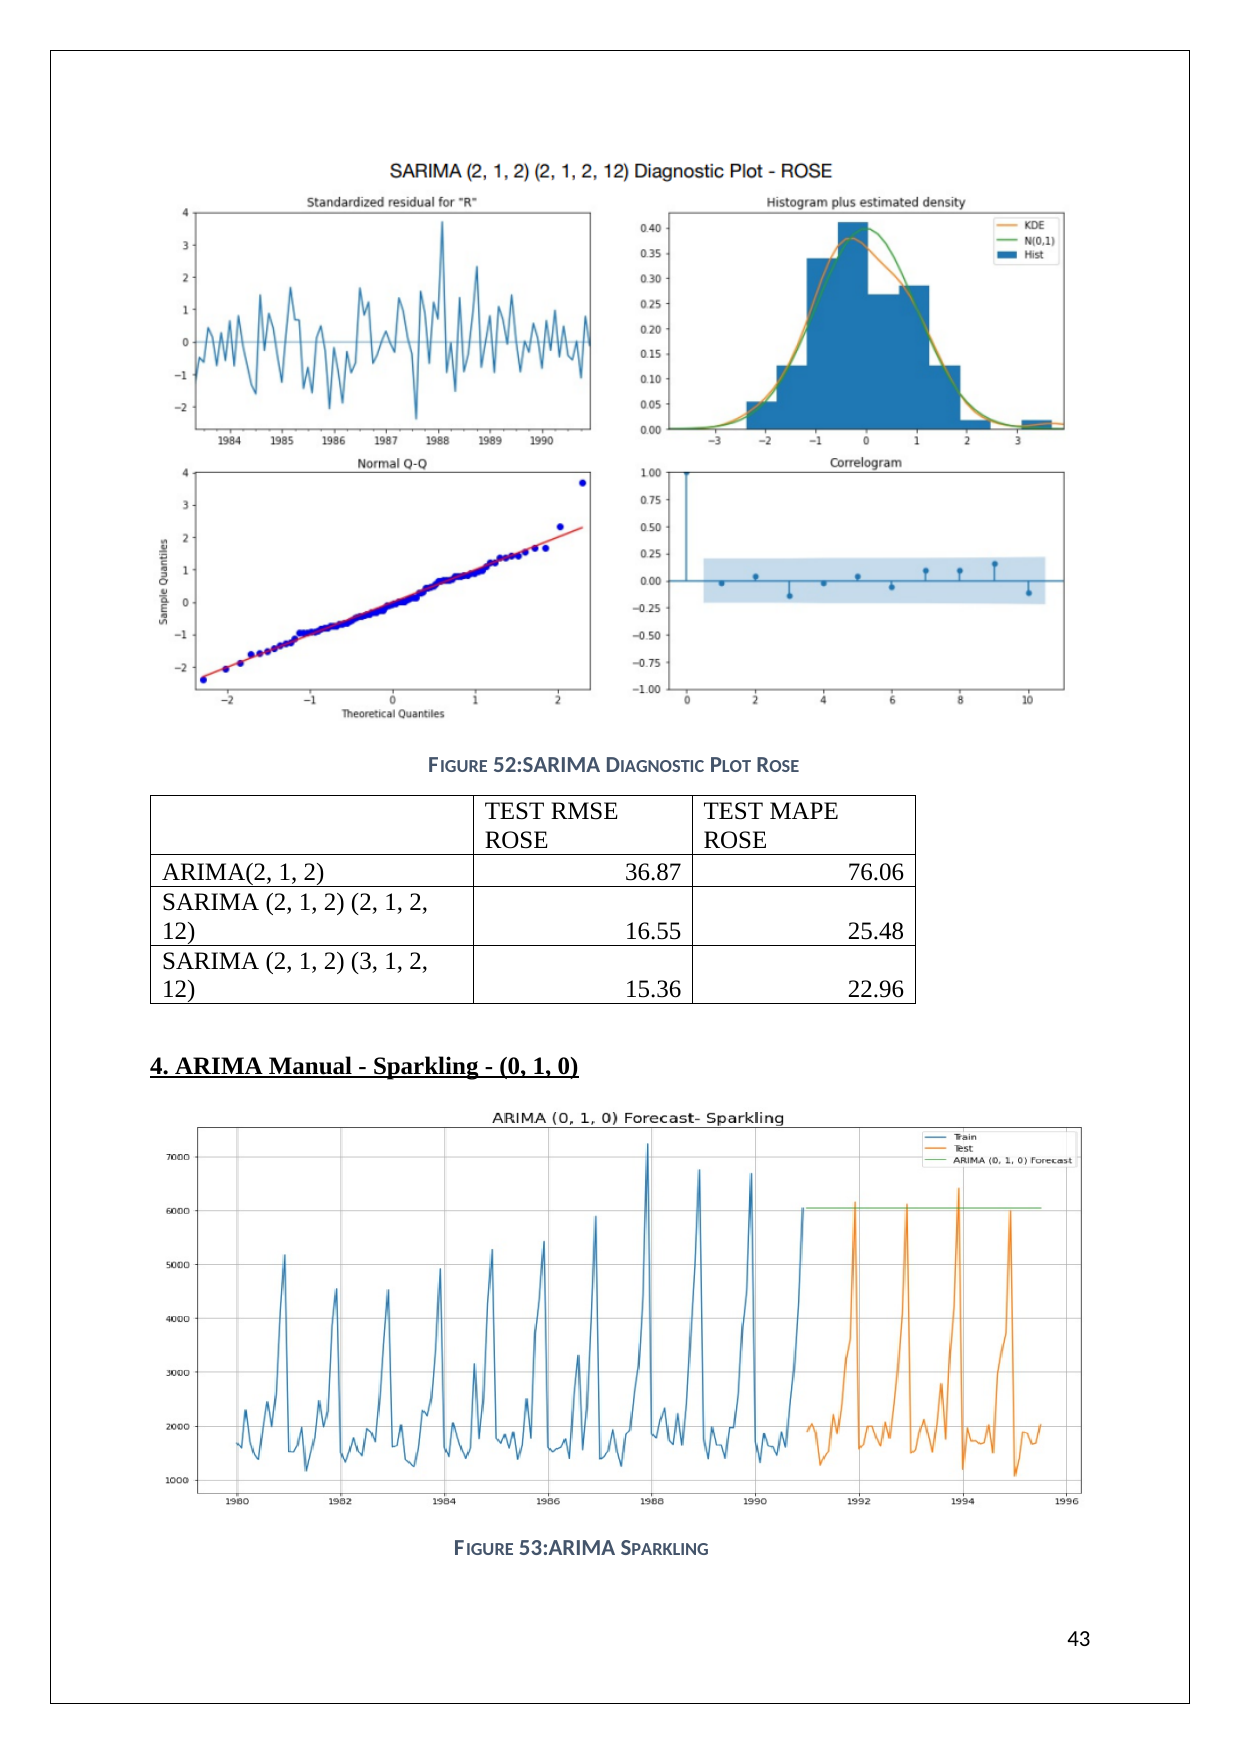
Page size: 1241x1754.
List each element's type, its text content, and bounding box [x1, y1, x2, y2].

table_header TEST MAPE ROSE [693, 796, 915, 854]
table_header TEST RMSE ROSE [474, 796, 692, 854]
table_cell 76.06 [693, 855, 915, 886]
table_cell 16.55 [474, 887, 692, 945]
table_cell ARIMA(2, 1, 2) [151, 855, 473, 886]
table_header [151, 796, 473, 854]
table_cell 15.36 [474, 946, 692, 1003]
table_cell SARIMA (2, 1, 2) (2, 1, 2, 12) [151, 887, 473, 945]
table_cell SARIMA (2, 1, 2) (3, 1, 2, 12) [151, 946, 473, 1003]
picture [150, 1098, 1091, 1514]
text Figure 52:SARIMA Diagnostic Plot Rose [150, 751, 1090, 778]
text Figure 53:ARIMA Sparkling [150, 1533, 1090, 1561]
picture [150, 150, 1091, 732]
table_cell 36.87 [474, 855, 692, 886]
text 4. ARIMA Manual - Sparkling - (0, 1, 0) [150, 1051, 1090, 1080]
table_cell 25.48 [693, 887, 915, 945]
table_cell 22.96 [693, 946, 915, 1003]
